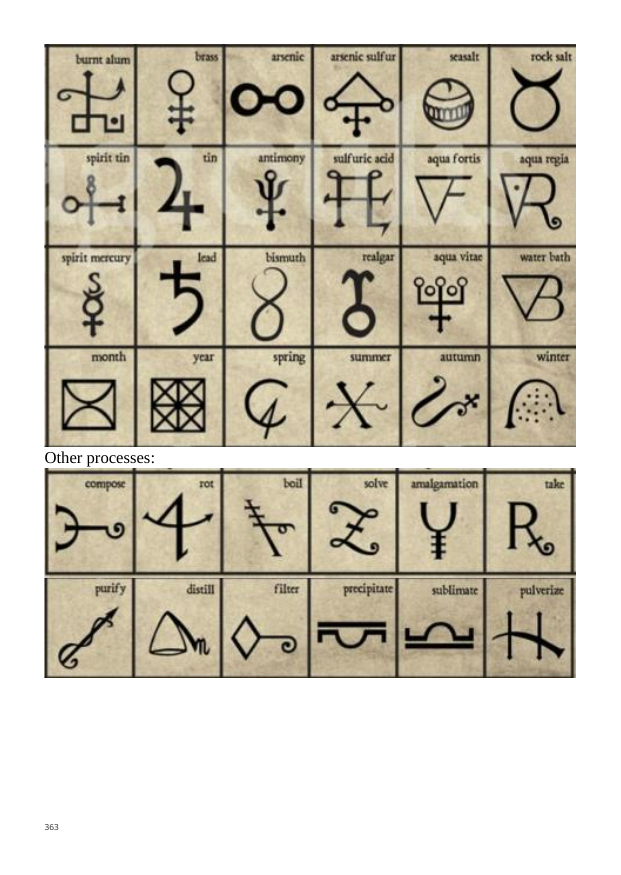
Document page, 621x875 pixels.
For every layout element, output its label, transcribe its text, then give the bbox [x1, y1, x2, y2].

picture [44, 468, 576, 678]
picture [44, 44, 576, 447]
text Other processes: [44, 448, 576, 467]
